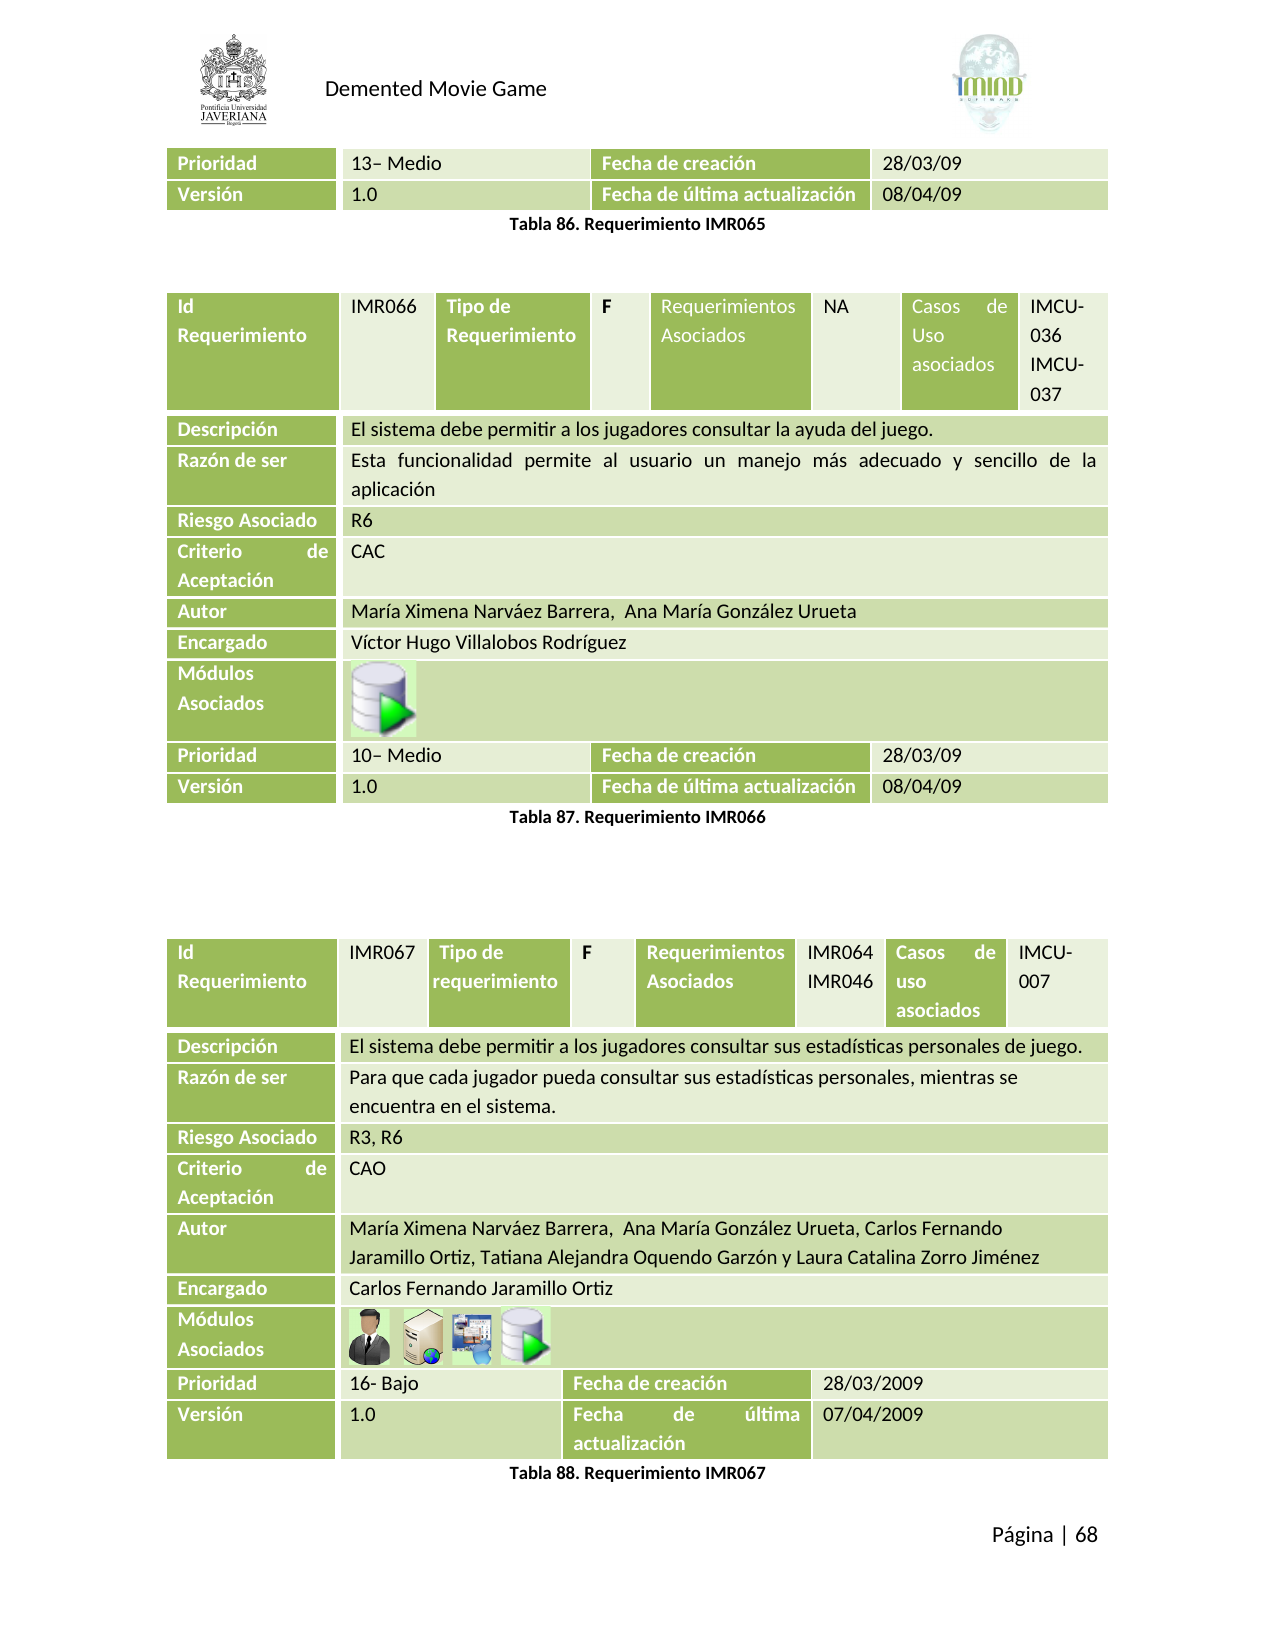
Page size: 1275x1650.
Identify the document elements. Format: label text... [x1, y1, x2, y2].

picture [350, 660, 417, 737]
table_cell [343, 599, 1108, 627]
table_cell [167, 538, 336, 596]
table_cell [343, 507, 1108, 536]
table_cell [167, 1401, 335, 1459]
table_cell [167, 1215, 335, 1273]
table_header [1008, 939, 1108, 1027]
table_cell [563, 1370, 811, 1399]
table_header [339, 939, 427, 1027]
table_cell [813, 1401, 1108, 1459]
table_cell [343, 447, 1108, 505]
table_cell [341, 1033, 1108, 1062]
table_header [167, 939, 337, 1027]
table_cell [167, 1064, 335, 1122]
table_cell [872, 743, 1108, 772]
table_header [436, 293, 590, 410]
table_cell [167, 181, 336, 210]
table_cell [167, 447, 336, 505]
picture [200, 34, 267, 126]
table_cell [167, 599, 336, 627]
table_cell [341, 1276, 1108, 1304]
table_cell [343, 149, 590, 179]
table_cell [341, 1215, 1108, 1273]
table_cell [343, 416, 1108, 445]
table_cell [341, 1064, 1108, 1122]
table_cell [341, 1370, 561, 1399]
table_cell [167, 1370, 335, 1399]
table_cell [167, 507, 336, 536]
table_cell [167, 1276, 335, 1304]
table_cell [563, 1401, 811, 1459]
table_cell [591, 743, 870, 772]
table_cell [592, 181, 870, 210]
text Tabla 86. Requerimiento IMR065 [177, 212, 1098, 235]
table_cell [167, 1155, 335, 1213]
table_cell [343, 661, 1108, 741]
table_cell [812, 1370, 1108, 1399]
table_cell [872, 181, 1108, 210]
picture [349, 1309, 390, 1365]
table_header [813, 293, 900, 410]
text Tabla 88. Requerimiento IMR067 [177, 1461, 1098, 1484]
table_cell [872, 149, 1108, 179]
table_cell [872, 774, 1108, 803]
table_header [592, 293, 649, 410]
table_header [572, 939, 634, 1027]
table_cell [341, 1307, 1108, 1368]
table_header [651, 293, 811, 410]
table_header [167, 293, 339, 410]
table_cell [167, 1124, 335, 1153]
picture [452, 1314, 492, 1365]
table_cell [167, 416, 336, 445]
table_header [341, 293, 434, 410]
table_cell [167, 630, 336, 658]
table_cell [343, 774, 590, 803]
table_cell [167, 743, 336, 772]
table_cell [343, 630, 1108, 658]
picture [951, 34, 1033, 138]
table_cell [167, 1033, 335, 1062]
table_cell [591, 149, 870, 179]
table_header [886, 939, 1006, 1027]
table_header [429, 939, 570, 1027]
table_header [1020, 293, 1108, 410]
picture [500, 1306, 551, 1365]
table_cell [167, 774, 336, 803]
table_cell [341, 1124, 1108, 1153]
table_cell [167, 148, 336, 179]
picture [403, 1309, 443, 1365]
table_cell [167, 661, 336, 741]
text Tabla 87. Requerimiento IMR066 [177, 805, 1098, 828]
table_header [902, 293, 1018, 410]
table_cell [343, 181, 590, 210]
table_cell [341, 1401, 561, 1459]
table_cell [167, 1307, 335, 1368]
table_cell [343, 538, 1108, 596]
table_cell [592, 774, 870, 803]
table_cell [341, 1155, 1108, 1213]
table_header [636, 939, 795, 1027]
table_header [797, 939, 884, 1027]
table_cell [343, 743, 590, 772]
